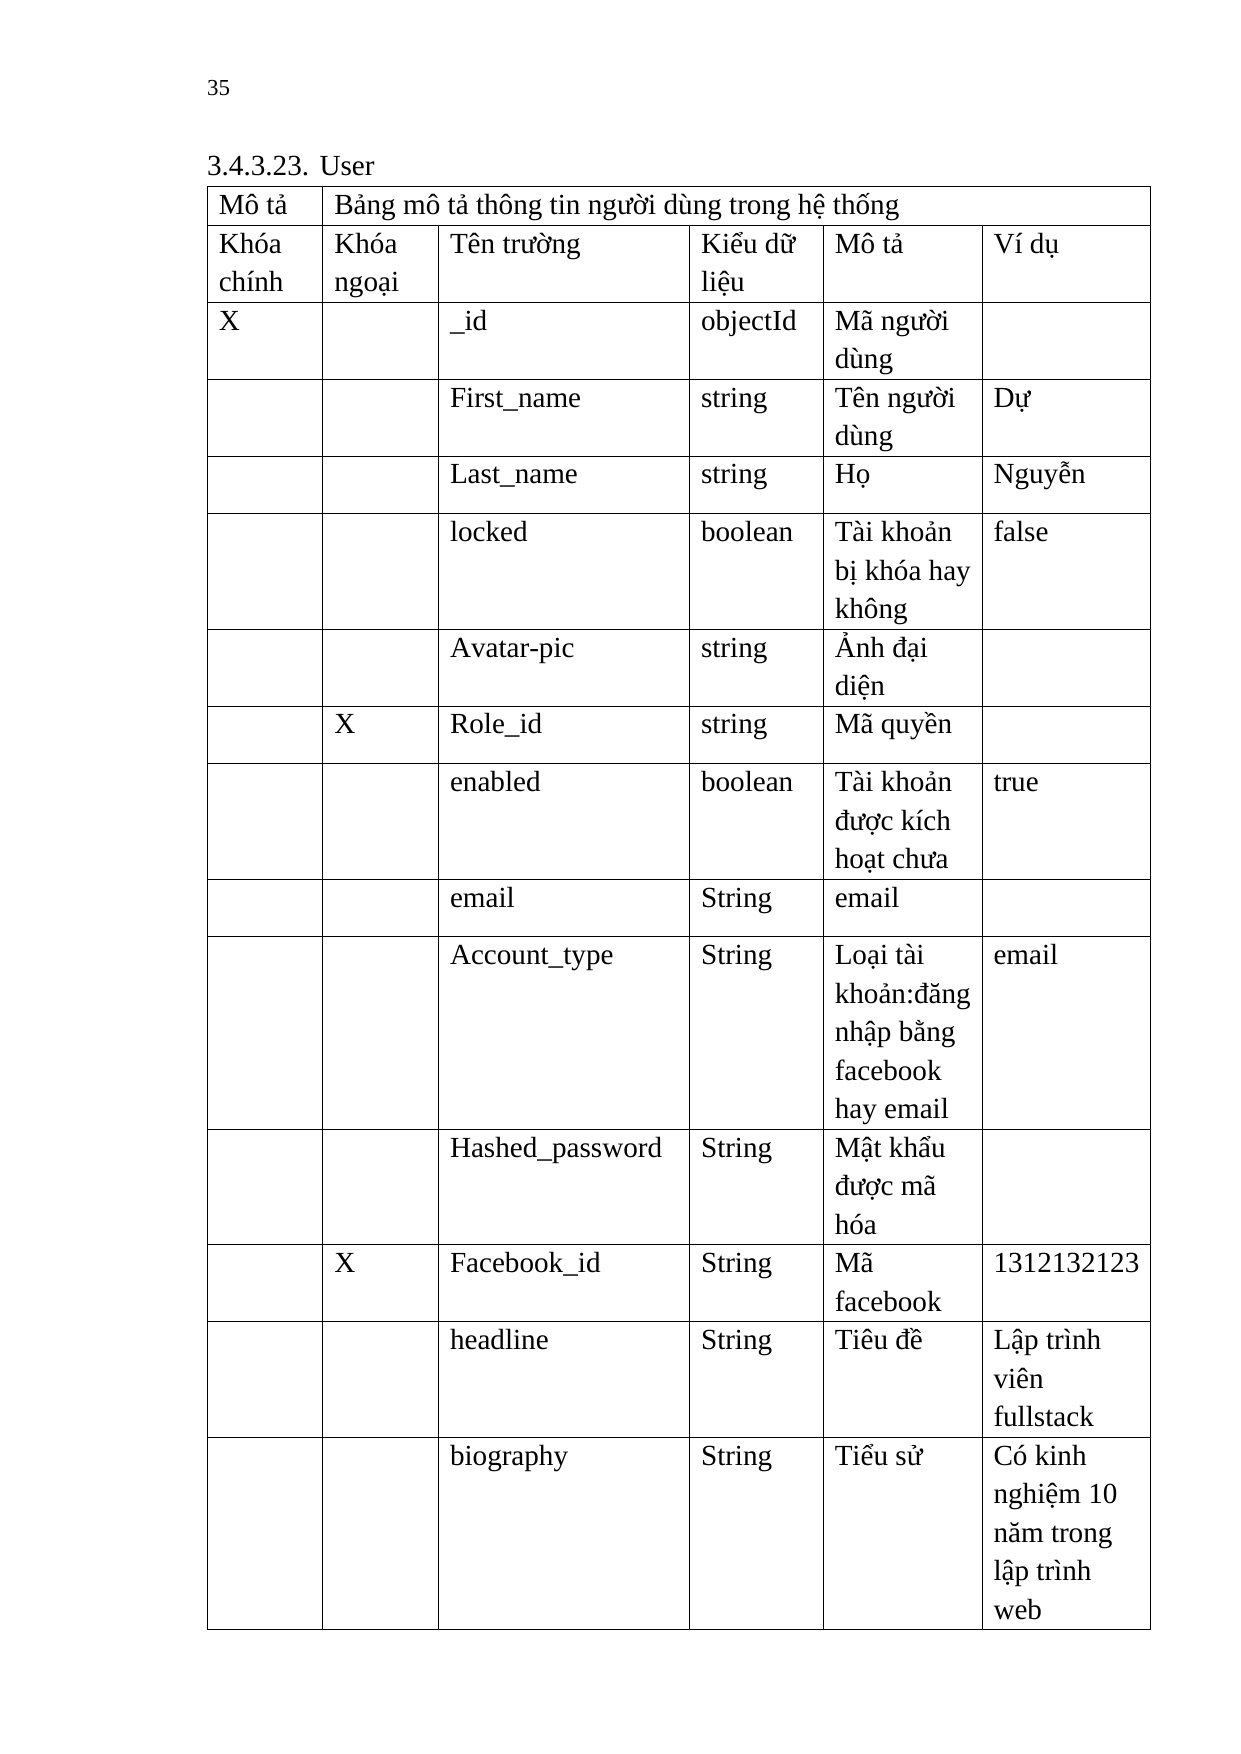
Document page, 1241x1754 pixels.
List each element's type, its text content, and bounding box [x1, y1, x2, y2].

table_cell boolean [690, 764, 823, 879]
table_cell string [690, 457, 823, 513]
table_cell Dự [983, 380, 1150, 456]
table_cell [208, 1245, 322, 1321]
table_cell _id [439, 303, 689, 379]
table_header Mô tả [208, 187, 322, 225]
table_cell [323, 514, 438, 629]
table_cell Loại tài khoản:đăng nhập bằng facebook hay email [824, 937, 982, 1129]
table_cell email [439, 880, 689, 936]
table_cell Kiểu dữ liệu [690, 226, 823, 302]
table_cell Role_id [439, 707, 689, 763]
table_cell boolean [690, 514, 823, 629]
table_cell [983, 1130, 1150, 1244]
table_cell Mô tả [824, 226, 982, 302]
table_cell X [323, 707, 438, 763]
table_cell Mã facebook [824, 1245, 982, 1321]
table_cell [323, 1438, 438, 1629]
table_cell X [208, 303, 322, 379]
table_cell [323, 380, 438, 456]
table_cell [208, 707, 322, 763]
list User [207, 148, 1152, 181]
table_cell [983, 303, 1150, 379]
table_cell Khóa ngoại [323, 226, 438, 302]
table_cell String [690, 1322, 823, 1437]
table_cell email [824, 880, 982, 936]
table_cell [323, 1130, 438, 1244]
table_cell Nguyễn [983, 457, 1150, 513]
table_cell Last_name [439, 457, 689, 513]
table_cell email [983, 937, 1150, 1129]
table_cell Có kinh nghiệm 10 năm trong lập trình web [983, 1438, 1150, 1629]
table_cell Account_type [439, 937, 689, 1129]
table_cell [208, 937, 322, 1129]
table_cell Avatar-pic [439, 630, 689, 706]
table_cell Mật khẩu được mã hóa [824, 1130, 982, 1244]
table_cell String [690, 1438, 823, 1629]
table_cell [208, 1438, 322, 1629]
table_cell string [690, 630, 823, 706]
table_cell [208, 380, 322, 456]
table_cell [208, 1130, 322, 1244]
table_cell headline [439, 1322, 689, 1437]
table_cell [323, 764, 438, 879]
table_cell Tên người dùng [824, 380, 982, 456]
table_cell [323, 1322, 438, 1437]
table_cell false [983, 514, 1150, 629]
table_cell [323, 303, 438, 379]
table_cell [208, 514, 322, 629]
table_cell Lập trình viên fullstack [983, 1322, 1150, 1437]
table_cell enabled [439, 764, 689, 879]
table_cell biography [439, 1438, 689, 1629]
table_header Bảng mô tả thông tin người dùng trong hệ thống [323, 187, 1150, 225]
table_cell Mã người dùng [824, 303, 982, 379]
table_cell [208, 630, 322, 706]
table_cell [208, 457, 322, 513]
table_cell Hashed_password [439, 1130, 689, 1244]
table_cell [983, 630, 1150, 706]
table_cell String [690, 1245, 823, 1321]
table_cell Tiểu sử [824, 1438, 982, 1629]
table_cell [208, 764, 322, 879]
table_cell Tên trường [439, 226, 689, 302]
table_cell 1312132123 [983, 1245, 1150, 1321]
table_cell Tài khoản bị khóa hay không [824, 514, 982, 629]
table_cell String [690, 937, 823, 1129]
table_cell Mã quyền [824, 707, 982, 763]
table_cell [323, 937, 438, 1129]
table_cell string [690, 380, 823, 456]
table_cell [323, 630, 438, 706]
table_cell true [983, 764, 1150, 879]
table_cell First_name [439, 380, 689, 456]
table_cell objectId [690, 303, 823, 379]
table_cell Tài khoản được kích hoạt chưa [824, 764, 982, 879]
table_cell Họ [824, 457, 982, 513]
table_cell [983, 880, 1150, 936]
table_cell Tiêu đề [824, 1322, 982, 1437]
table_cell [208, 1322, 322, 1437]
table_cell Khóa chính [208, 226, 322, 302]
table_cell String [690, 880, 823, 936]
table_cell String [690, 1130, 823, 1244]
table_cell [323, 457, 438, 513]
table_cell string [690, 707, 823, 763]
table_cell [983, 707, 1150, 763]
table_cell [323, 880, 438, 936]
table_cell Ví dụ [983, 226, 1150, 302]
table_cell Ảnh đại diện [824, 630, 982, 706]
table_cell Facebook_id [439, 1245, 689, 1321]
table_cell locked [439, 514, 689, 629]
table_cell [208, 880, 322, 936]
table_cell X [323, 1245, 438, 1321]
